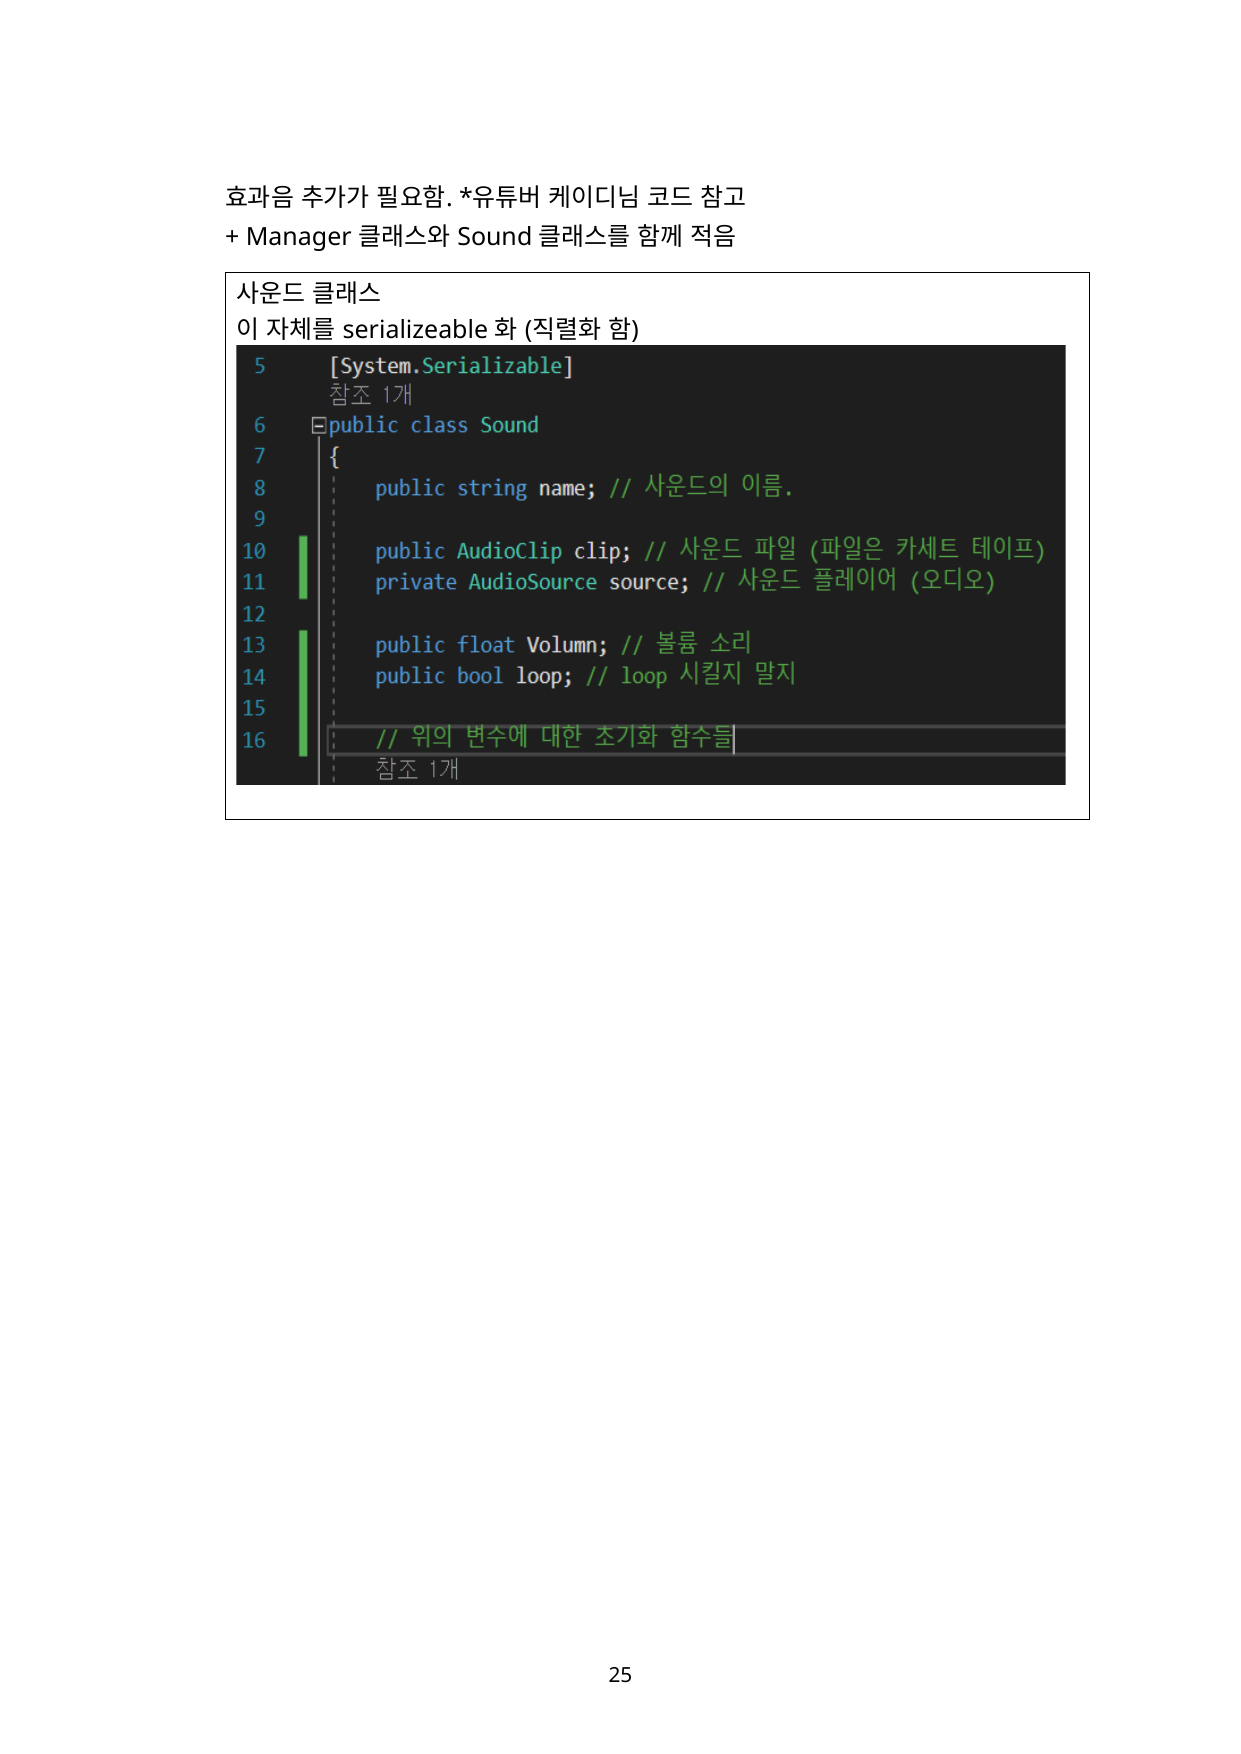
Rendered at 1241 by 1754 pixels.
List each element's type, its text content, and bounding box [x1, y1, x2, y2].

picture [236, 345, 1066, 785]
table_header 사운드 클래스 이 자체를 serializeable 화 (직렬화 함) [226, 273, 1089, 819]
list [225, 177, 1090, 252]
